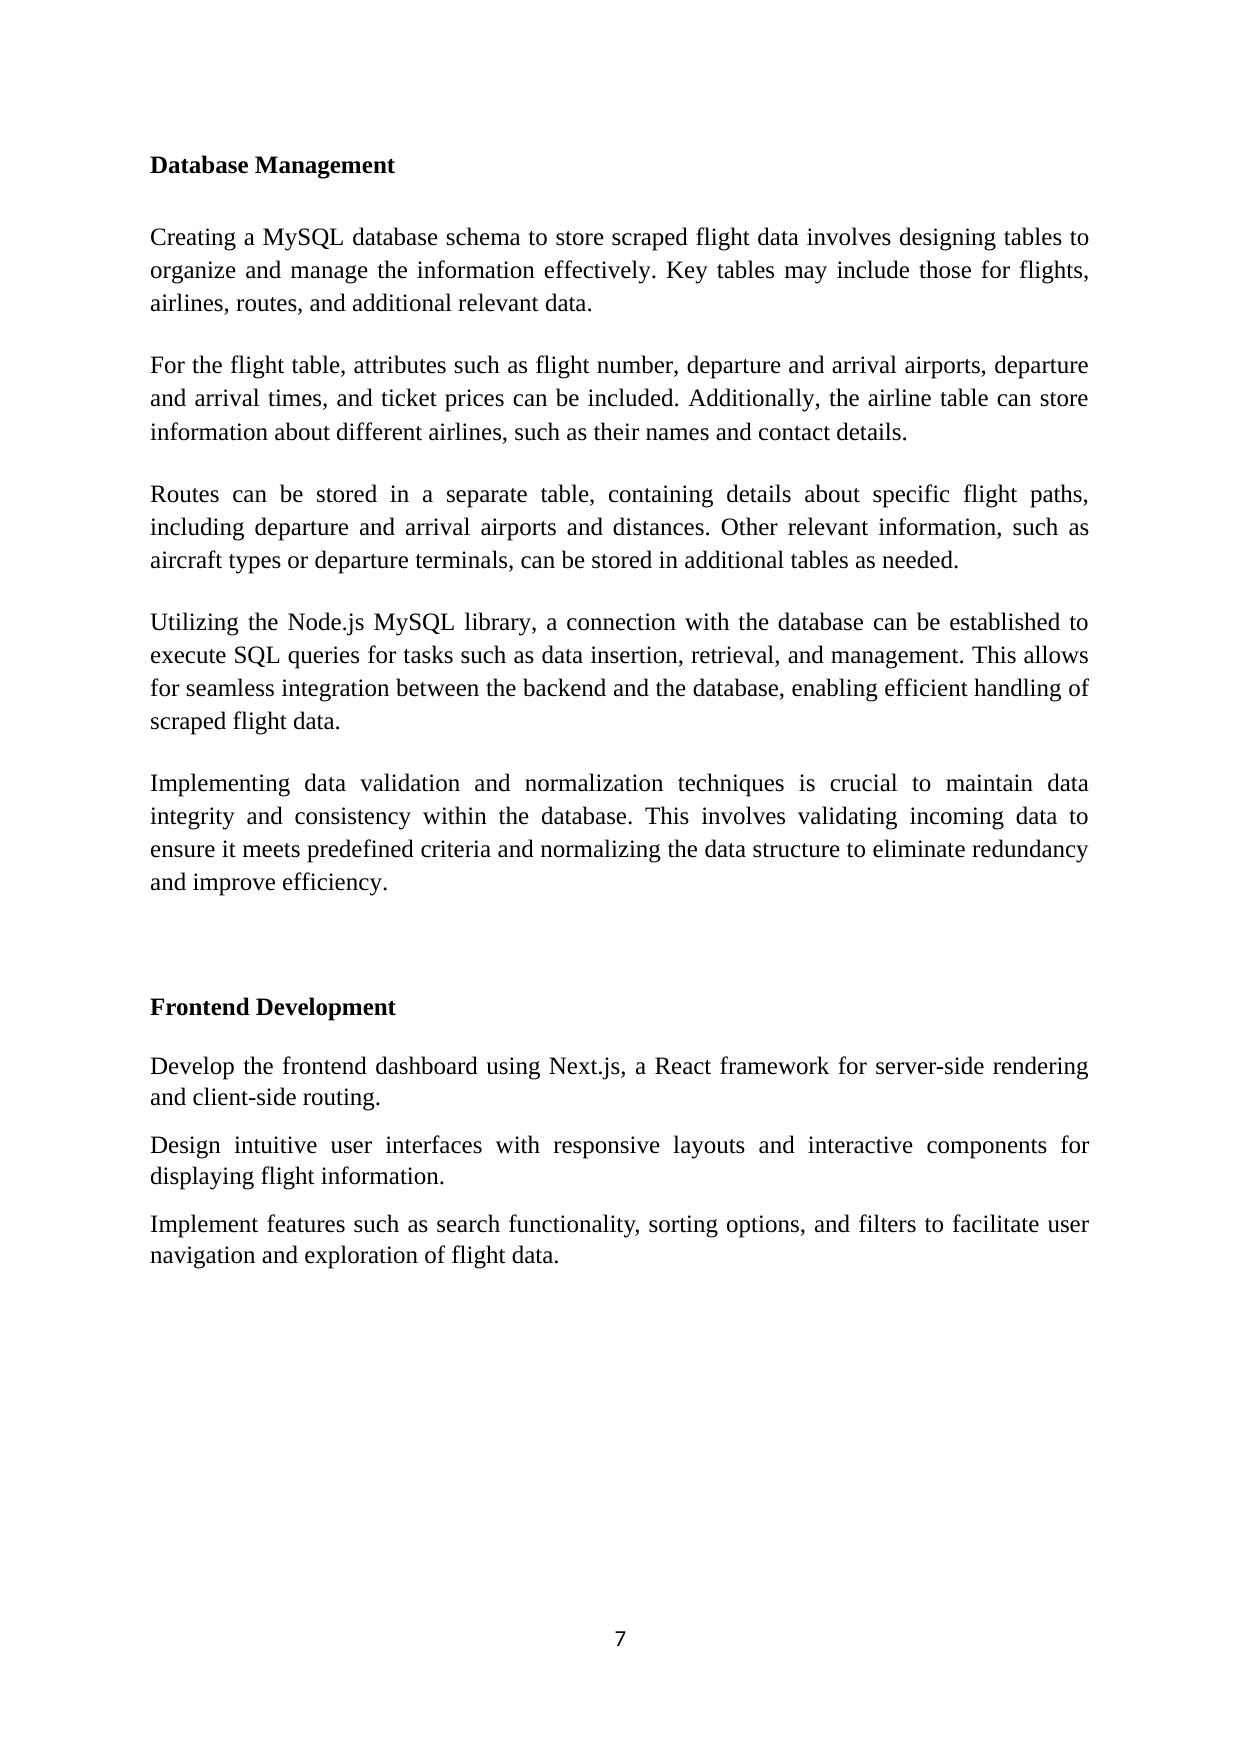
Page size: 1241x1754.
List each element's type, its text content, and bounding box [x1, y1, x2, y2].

text Database Management [150, 150, 1090, 179]
text Utilizing the Node.js MySQL library, a connection with the database can be established to execute SQL queries for tasks such as data insertion, retrieval, and management. This allows for seamless integration between the backend and the database, enabling efficient handling of scraped flight data. [150, 607, 1090, 735]
text For the flight table, attributes such as flight number, departure and arrival airports, departure and arrival times, and ticket prices can be included. Additionally, the airline table can store information about different airlines, such as their names and contact details. [150, 351, 1090, 445]
text Creating a MySQL database schema to store scraped flight data involves designing tables to organize and manage the information effectively. Key tables may include those for flights, airlines, routes, and additional relevant data. [150, 222, 1090, 317]
text Implement features such as search functionality, sorting options, and filters to facilitate user navigation and exploration of flight data. [150, 1209, 1090, 1269]
text Routes can be stored in a separate table, containing details about specific flight paths, including departure and arrival airports and distances. Other relevant information, such as aircraft types or departure terminals, can be stored in additional tables as needed. [150, 479, 1090, 573]
text Develop the frontend dashboard using Next.js, a React framework for server-side rendering and client-side routing. [150, 1051, 1090, 1111]
text Frontend Development [150, 992, 1090, 1020]
text Implementing data validation and normalization techniques is crucial to maintain data integrity and consistency within the database. This involves validating incoming data to ensure it meets predefined criteria and normalizing the data structure to eliminate redundancy and improve efficiency. [150, 768, 1090, 896]
text Design intuitive user interfaces with responsive layouts and interactive components for displaying flight information. [150, 1130, 1090, 1190]
